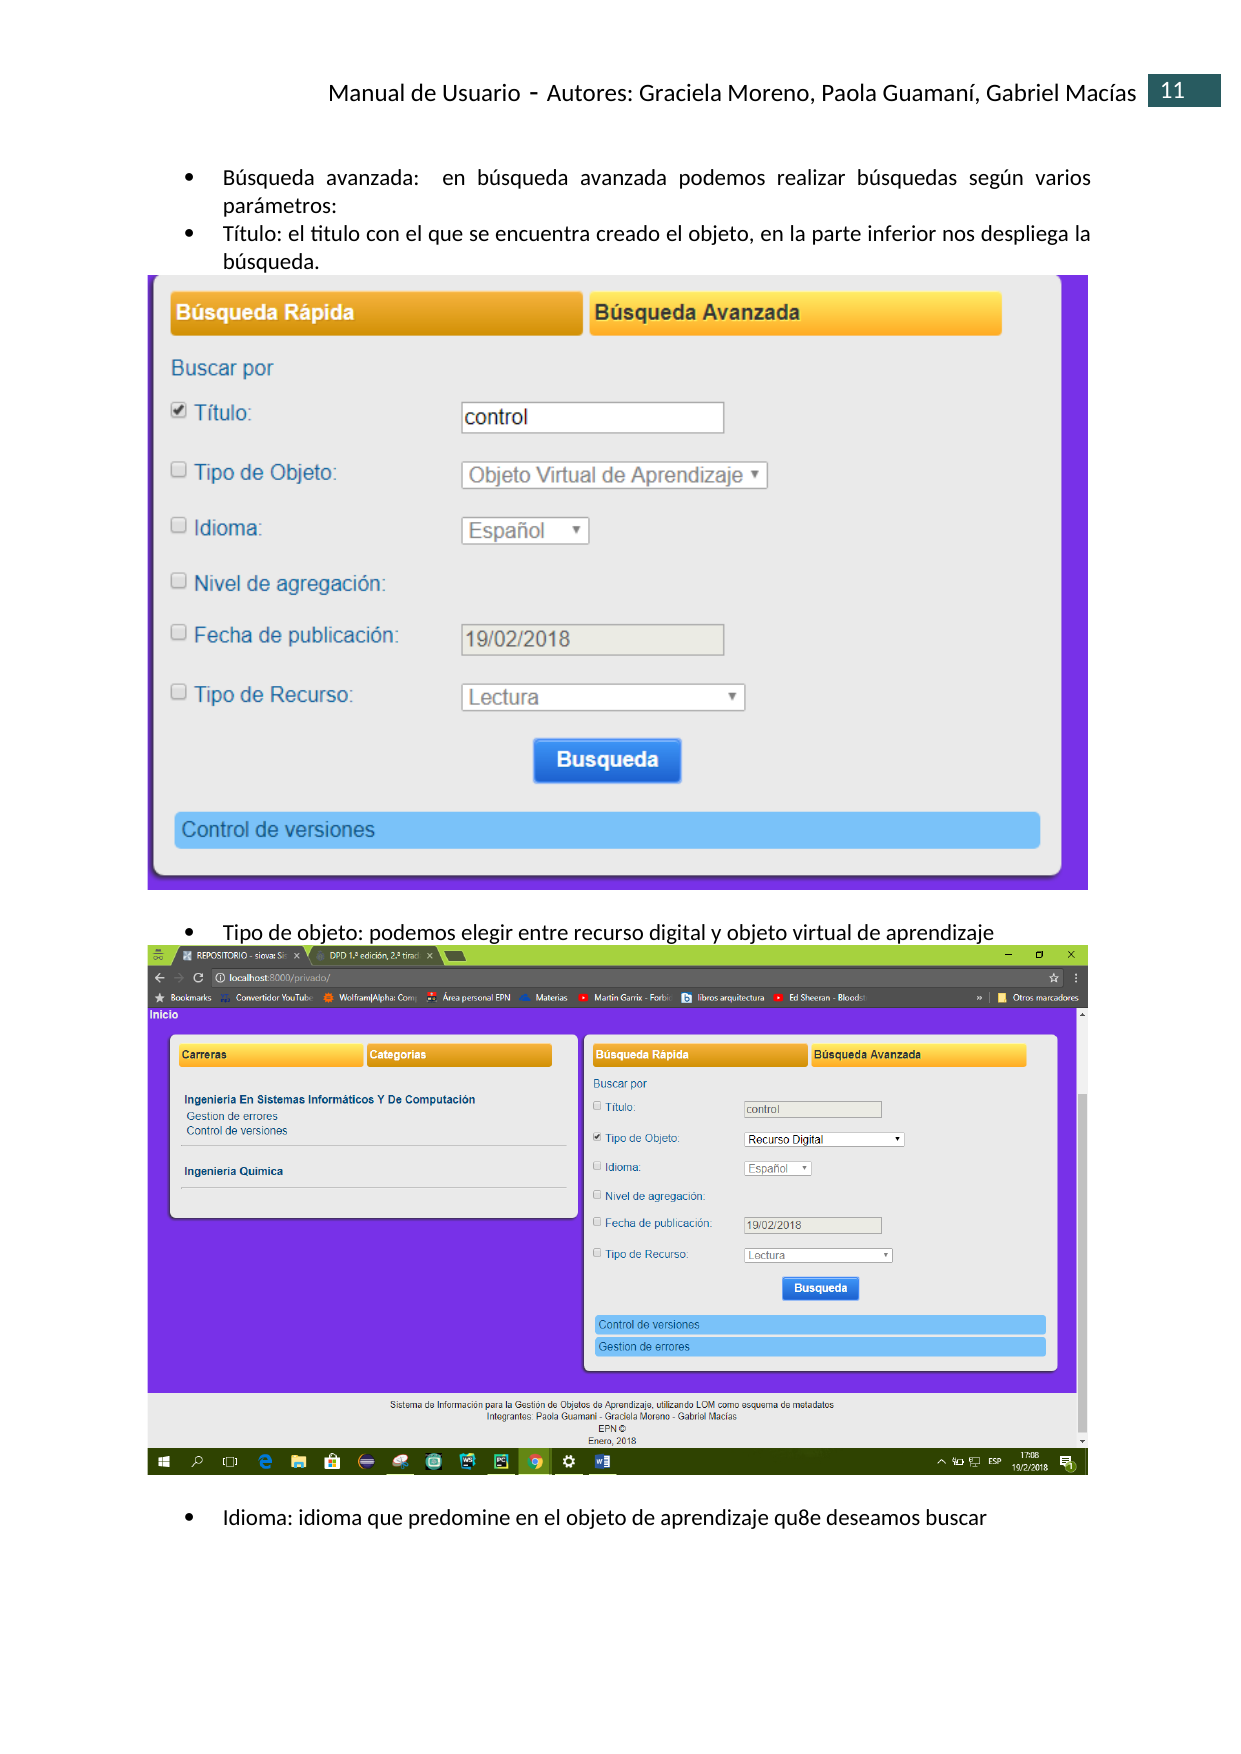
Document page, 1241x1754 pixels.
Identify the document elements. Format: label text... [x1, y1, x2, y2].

list Tipo de objeto: podemos elegir entre recurso digital y objeto virtual de aprendizaje [185, 918, 1092, 946]
list Idioma: idioma que predomine en el objeto de aprendizaje qu8e deseamos buscar [185, 1503, 1092, 1531]
list Búsqueda avanzada: en búsqueda avanzada podemos realizar búsquedas según varios parámetros: [185, 163, 1092, 219]
list Título: el titulo con el que se encuentra creado el objeto, en la parte inferior nos despliega la búsqueda. [185, 219, 1092, 275]
picture [147, 945, 1088, 1475]
picture [147, 275, 1088, 890]
